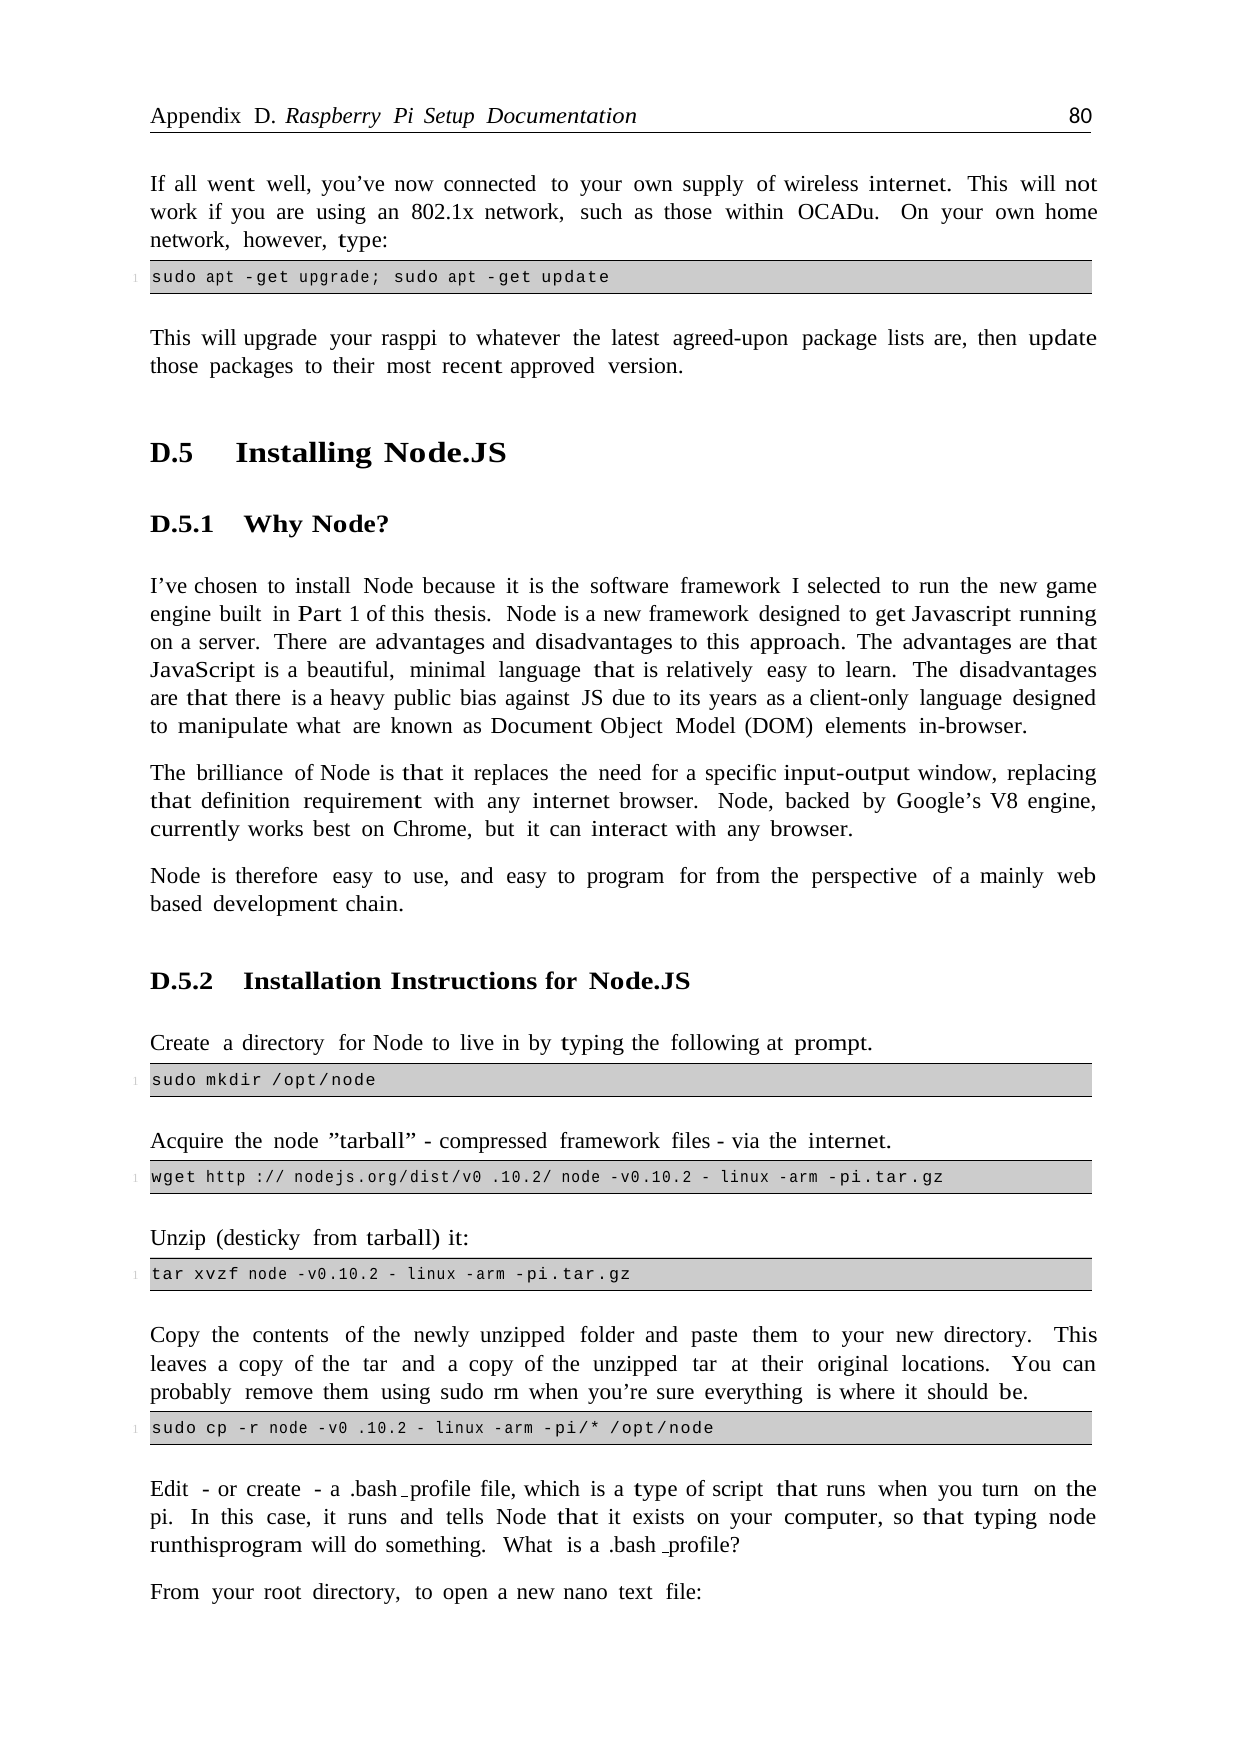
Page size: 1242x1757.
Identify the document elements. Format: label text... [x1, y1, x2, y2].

text If all went well, you’ve now connected to your own supply of wireless internet. This will not work if you are using an 802.1x network, such as those within OCADu. On your own home network, however, type: [150, 170, 1098, 253]
text This will upgrade your rasppi to whatever the latest agreed-upon package lists are, then update those packages to their most recent approved version. [150, 324, 1098, 378]
text D.5.2 Installation Instructions for Node.JS [150, 966, 700, 995]
text Acquire the node ”tarball” - compressed framework files - via the internet. [150, 1127, 1106, 1153]
text 1 sudo cp -r node -v0 .10.2 - linux -arm -pi/* /opt/node [132, 1419, 1106, 1438]
text Node is therefore easy to use, and easy to program for from the perspective of a mainly web based development chain. [150, 862, 1098, 916]
text I’ve chosen to install Node because it is the software framework I selected to run the new game engine built in Part 1 of this thesis. Node is a new framework designed to get Javascript running on a server. There are advantages and disadvantages to this approach. The advantages are that JavaScript is a beautiful, minimal language that is relatively easy to learn. The disadvantages are that there is a heavy public bias against JS due to its years as a client-only language designed to manipulate what are known as Document Object Model (DOM) elements in-browser. [150, 572, 1098, 739]
text Unzip (desticky from tarball) it: [150, 1224, 1106, 1251]
text Create a directory for Node to live in by typing the following at prompt. [150, 1029, 879, 1056]
text The brilliance of Node is that it replaces the need for a specific input-output window, replacing that definition requirement with any internet browser. Node, backed by Google’s V8 engine, currently works best on Chrome, but it can interact with any browser. [150, 759, 1098, 842]
text D.5.1 Why Node? [150, 509, 395, 537]
text 1 sudo apt -get upgrade; sudo apt -get update [132, 268, 1106, 287]
text 1 tar xvzf node -v0.10.2 - linux -arm -pi.tar.gz [132, 1266, 1106, 1285]
text Copy the contents of the newly unzipped folder and paste them to your new directory. This leaves a copy of the tar and a copy of the unzipped tar at their original locations. You can probably remove them using sudo rm when you’re sure everything is where it should be. [150, 1322, 1098, 1404]
text 1 sudo mkdir /opt/node [132, 1071, 1106, 1090]
text D.5 Installing Node.JS [150, 435, 514, 468]
text 1 wget http :// nodejs.org/dist/v0 .10.2/ node -v0.10.2 - linux -arm -pi.tar.gz [132, 1168, 1106, 1187]
text Edit - or create - a .bash profile file, which is a type of script that runs when you turn on the pi. In this case, it runs and tells Node that it exists on your computer, so that typing node runthisprogram will do something. What is a .bash profile? [150, 1475, 1098, 1558]
text From your root directory, to open a new nano text file: [150, 1578, 704, 1604]
